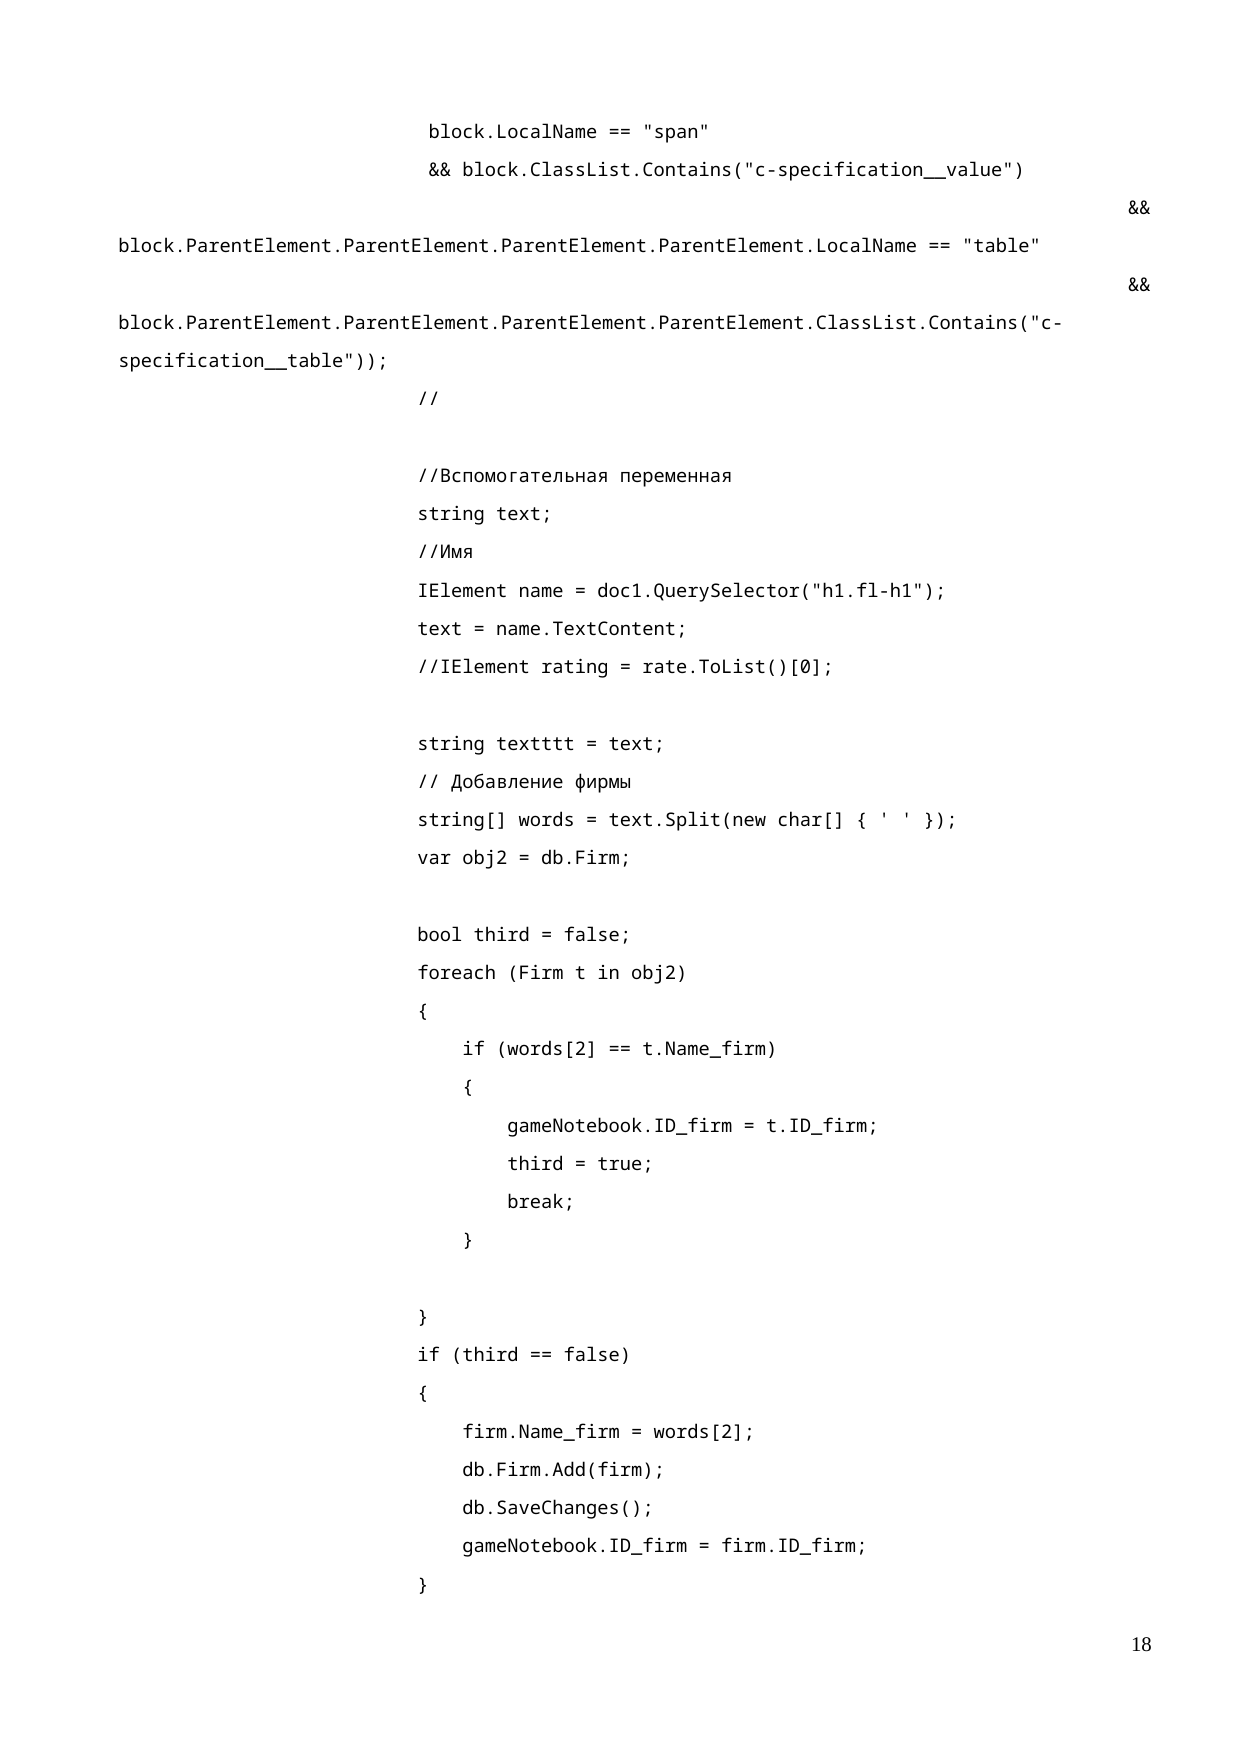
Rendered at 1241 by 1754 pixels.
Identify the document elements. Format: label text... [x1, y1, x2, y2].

text gameNotebook.ID_firm = firm.ID_firm; [118, 1533, 1152, 1558]
text db.SaveChanges(); [118, 1494, 1152, 1520]
text //Имя [118, 539, 1152, 564]
text && block.ParentElement.ParentElement.ParentElement.ParentElement.ClassList.Contains("c-specification__table")); [118, 271, 1152, 373]
text //Вспомогательная переменная [118, 462, 1152, 488]
text { [118, 1380, 1152, 1405]
text var obj2 = db.Firm; [118, 844, 1152, 870]
text // [118, 386, 1152, 411]
text if (third == false) [118, 1341, 1152, 1367]
text && block.ClassList.Contains("c-specification__value") [118, 156, 1152, 182]
text { [118, 997, 1152, 1023]
text firm.Name_firm = words[2]; [118, 1418, 1152, 1443]
text string[] words = text.Split(new char[] { ' ' }); [118, 806, 1152, 832]
text string textttt = text; [118, 730, 1152, 755]
text } [118, 1303, 1152, 1329]
text block.LocalName == "span" [118, 118, 1152, 144]
text && block.ParentElement.ParentElement.ParentElement.ParentElement.LocalName == "table" [118, 194, 1152, 258]
text { [118, 1074, 1152, 1099]
text } [118, 1227, 1152, 1252]
text IElement name = doc1.QuerySelector("h1.fl-h1"); [118, 577, 1152, 602]
text third = true; [118, 1150, 1152, 1176]
text gameNotebook.ID_firm = t.ID_firm; [118, 1112, 1152, 1138]
text bool third = false; [118, 921, 1152, 946]
text foreach (Firm t in obj2) [118, 959, 1152, 985]
text if (words[2] == t.Name_firm) [118, 1036, 1152, 1061]
text } [118, 1571, 1152, 1596]
text db.Firm.Add(firm); [118, 1456, 1152, 1482]
text string text; [118, 500, 1152, 526]
text break; [118, 1188, 1152, 1214]
text text = name.TextContent; [118, 615, 1152, 641]
text //IElement rating = rate.ToList()[0]; [118, 653, 1152, 679]
text // Добавление фирмы [118, 768, 1152, 793]
